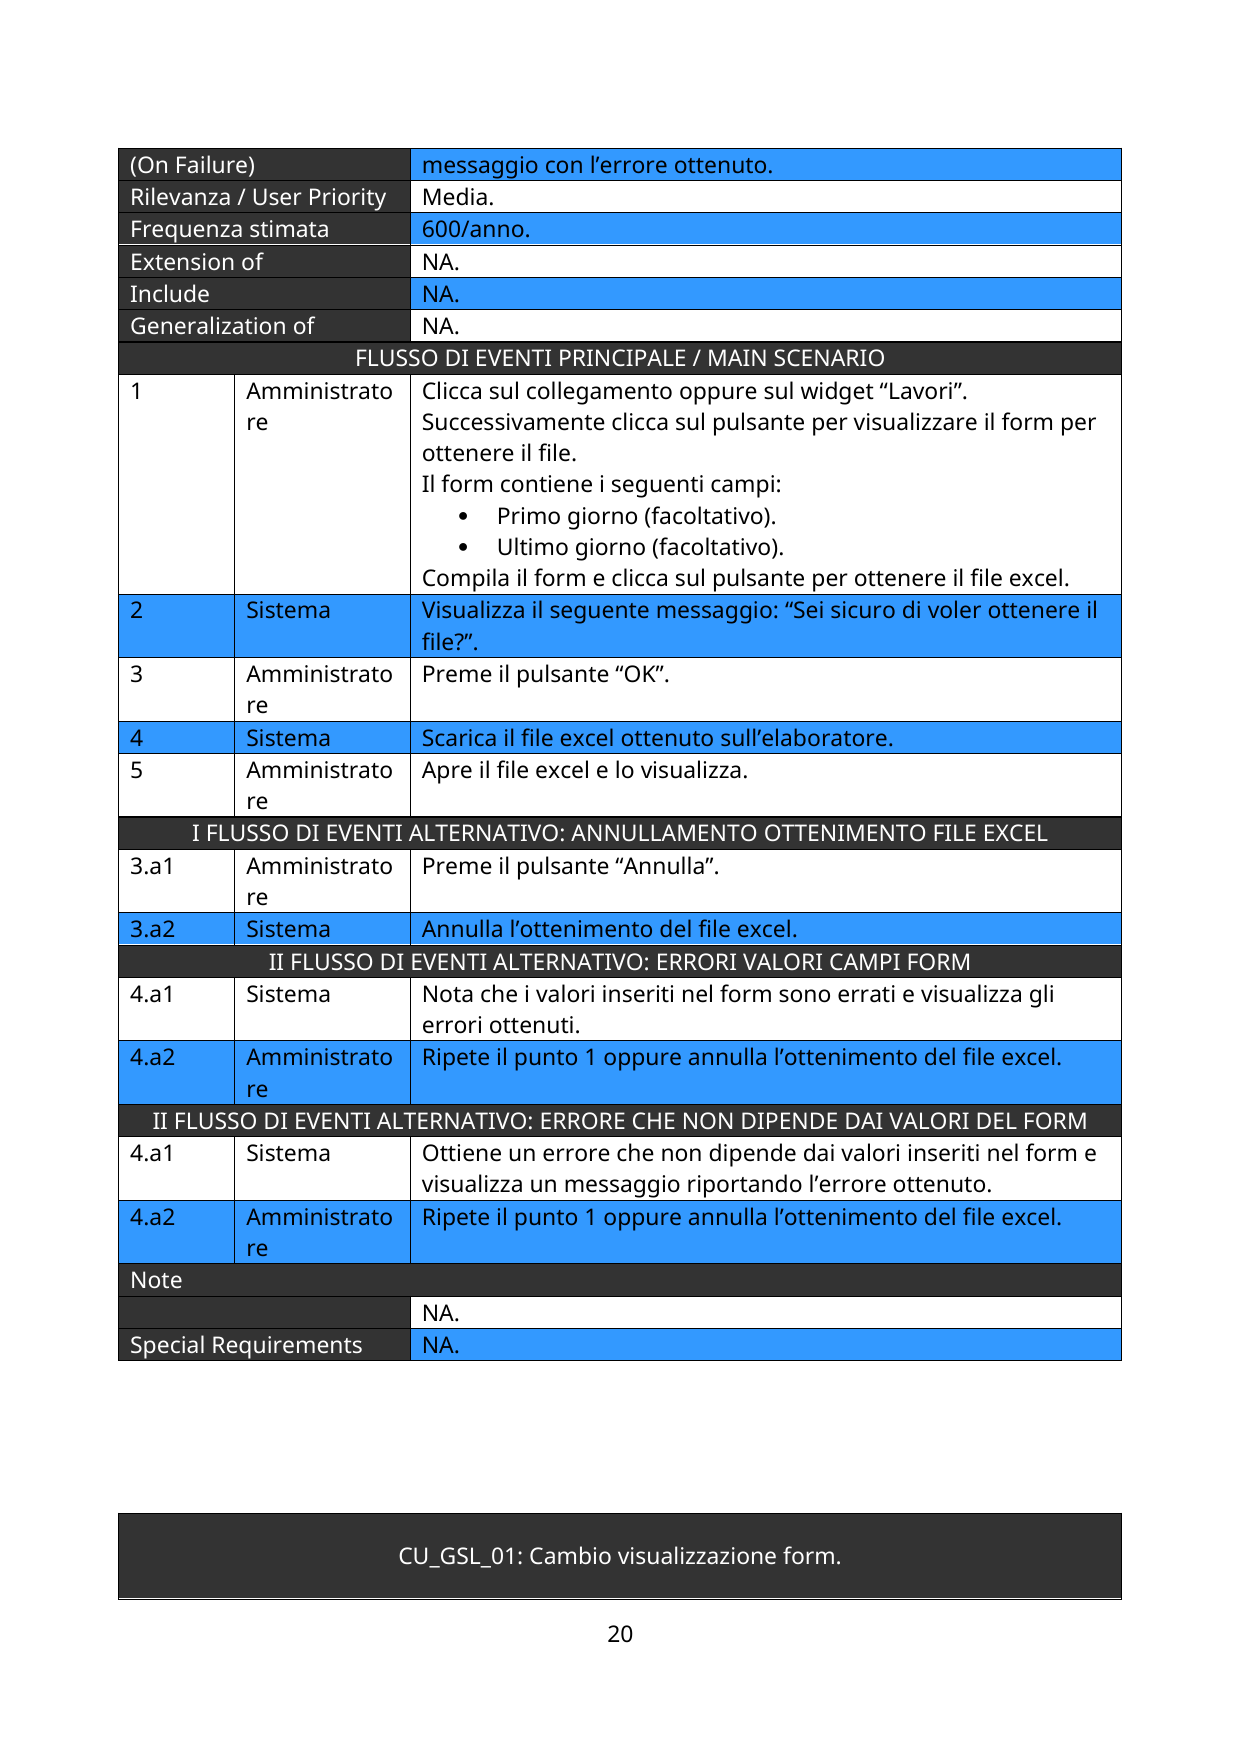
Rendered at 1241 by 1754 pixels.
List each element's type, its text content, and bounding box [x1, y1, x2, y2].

table_cell FLUSSO DI EVENTI PRINCIPALE / MAIN SCENARIO [119, 343, 1121, 374]
table_cell 4.a1 [119, 1137, 234, 1200]
table_cell Amministratore [235, 850, 410, 912]
table_cell Clicca sul collegamento oppure sul widget “Lavori”. Successivamente clicca sul pulsante per visualizzare il form per ottenere il file. Il form contiene i seguenti campi: Primo giorno (facoltativo). Ultimo giorno (facoltativo). Compila il form e clicca sul pulsante per ottenere il file excel. [411, 375, 1121, 593]
table_cell NA. [411, 1329, 1121, 1360]
table_cell 3.a1 [119, 850, 234, 912]
table_cell 600/anno. [411, 213, 1121, 244]
table_cell Ripete il punto 1 oppure annulla l’ottenimento del file excel. [411, 1201, 1121, 1263]
table_cell 5 [119, 754, 234, 816]
table_cell Apre il file excel e lo visualizza. [411, 754, 1121, 816]
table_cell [119, 149, 410, 180]
table_cell NA. [411, 310, 1121, 341]
table_cell Amministratore [235, 658, 410, 721]
table_cell Sistema [235, 978, 410, 1040]
table_cell 4.a2 [119, 1041, 234, 1104]
table_cell 4.a1 [119, 978, 234, 1040]
table_cell Preme il pulsante “OK”. [411, 658, 1121, 721]
table_cell Ottiene un errore che non dipende dai valori inseriti nel form e visualizza un messaggio riportando l’errore ottenuto. [411, 1137, 1121, 1200]
table_cell Generalization of [119, 310, 410, 341]
table_cell Rilevanza / User Priority [119, 181, 410, 212]
table_cell 1 [119, 375, 234, 593]
table_cell Sistema [235, 1137, 410, 1200]
table_cell II FLUSSO DI EVENTI ALTERNATIVO: ERRORE CHE NON DIPENDE DAI VALORI DEL FORM [119, 1105, 1121, 1136]
table_cell Media. [411, 181, 1121, 212]
table_cell 4 [119, 722, 234, 753]
table_cell Amministratore [235, 1201, 410, 1263]
table_cell 3.a2 [119, 913, 234, 944]
table_header CU_GSL_01: Cambio visualizzazione form. [119, 1514, 1121, 1598]
table_cell NA. [411, 1297, 1121, 1328]
table_cell Amministratore [235, 1041, 410, 1104]
table_cell NA. [411, 278, 1121, 309]
table_cell Special Requirements [119, 1329, 410, 1360]
table_cell Amministratore [235, 375, 410, 593]
table_cell Include [119, 278, 410, 309]
table_cell I FLUSSO DI EVENTI ALTERNATIVO: ANNULLAMENTO OTTENIMENTO FILE EXCEL [119, 818, 1121, 849]
table_cell NA. [411, 246, 1121, 277]
table_cell Sistema [235, 722, 410, 753]
table_cell Frequenza stimata [119, 213, 410, 244]
table_cell Sistema [235, 595, 410, 657]
table_cell [119, 1297, 410, 1328]
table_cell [411, 149, 1121, 180]
table_cell Extension of [119, 246, 410, 277]
table_cell Amministratore [235, 754, 410, 816]
table_cell Sistema [235, 913, 410, 944]
table_cell Nota che i valori inseriti nel form sono errati e visualizza gli errori ottenuti. [411, 978, 1121, 1040]
table_cell Annulla l’ottenimento del file excel. [411, 913, 1121, 944]
table_cell II FLUSSO DI EVENTI ALTERNATIVO: ERRORI VALORI CAMPI FORM [119, 946, 1121, 977]
table_cell Preme il pulsante “Annulla”. [411, 850, 1121, 912]
table_cell 3 [119, 658, 234, 721]
table_cell Visualizza il seguente messaggio: “Sei sicuro di voler ottenere il file?”. [411, 595, 1121, 657]
table_cell Scarica il file excel ottenuto sull’elaboratore. [411, 722, 1121, 753]
table_cell Ripete il punto 1 oppure annulla l’ottenimento del file excel. [411, 1041, 1121, 1104]
table_cell 2 [119, 595, 234, 657]
table_cell 4.a2 [119, 1201, 234, 1263]
table_cell Note [119, 1264, 1121, 1296]
